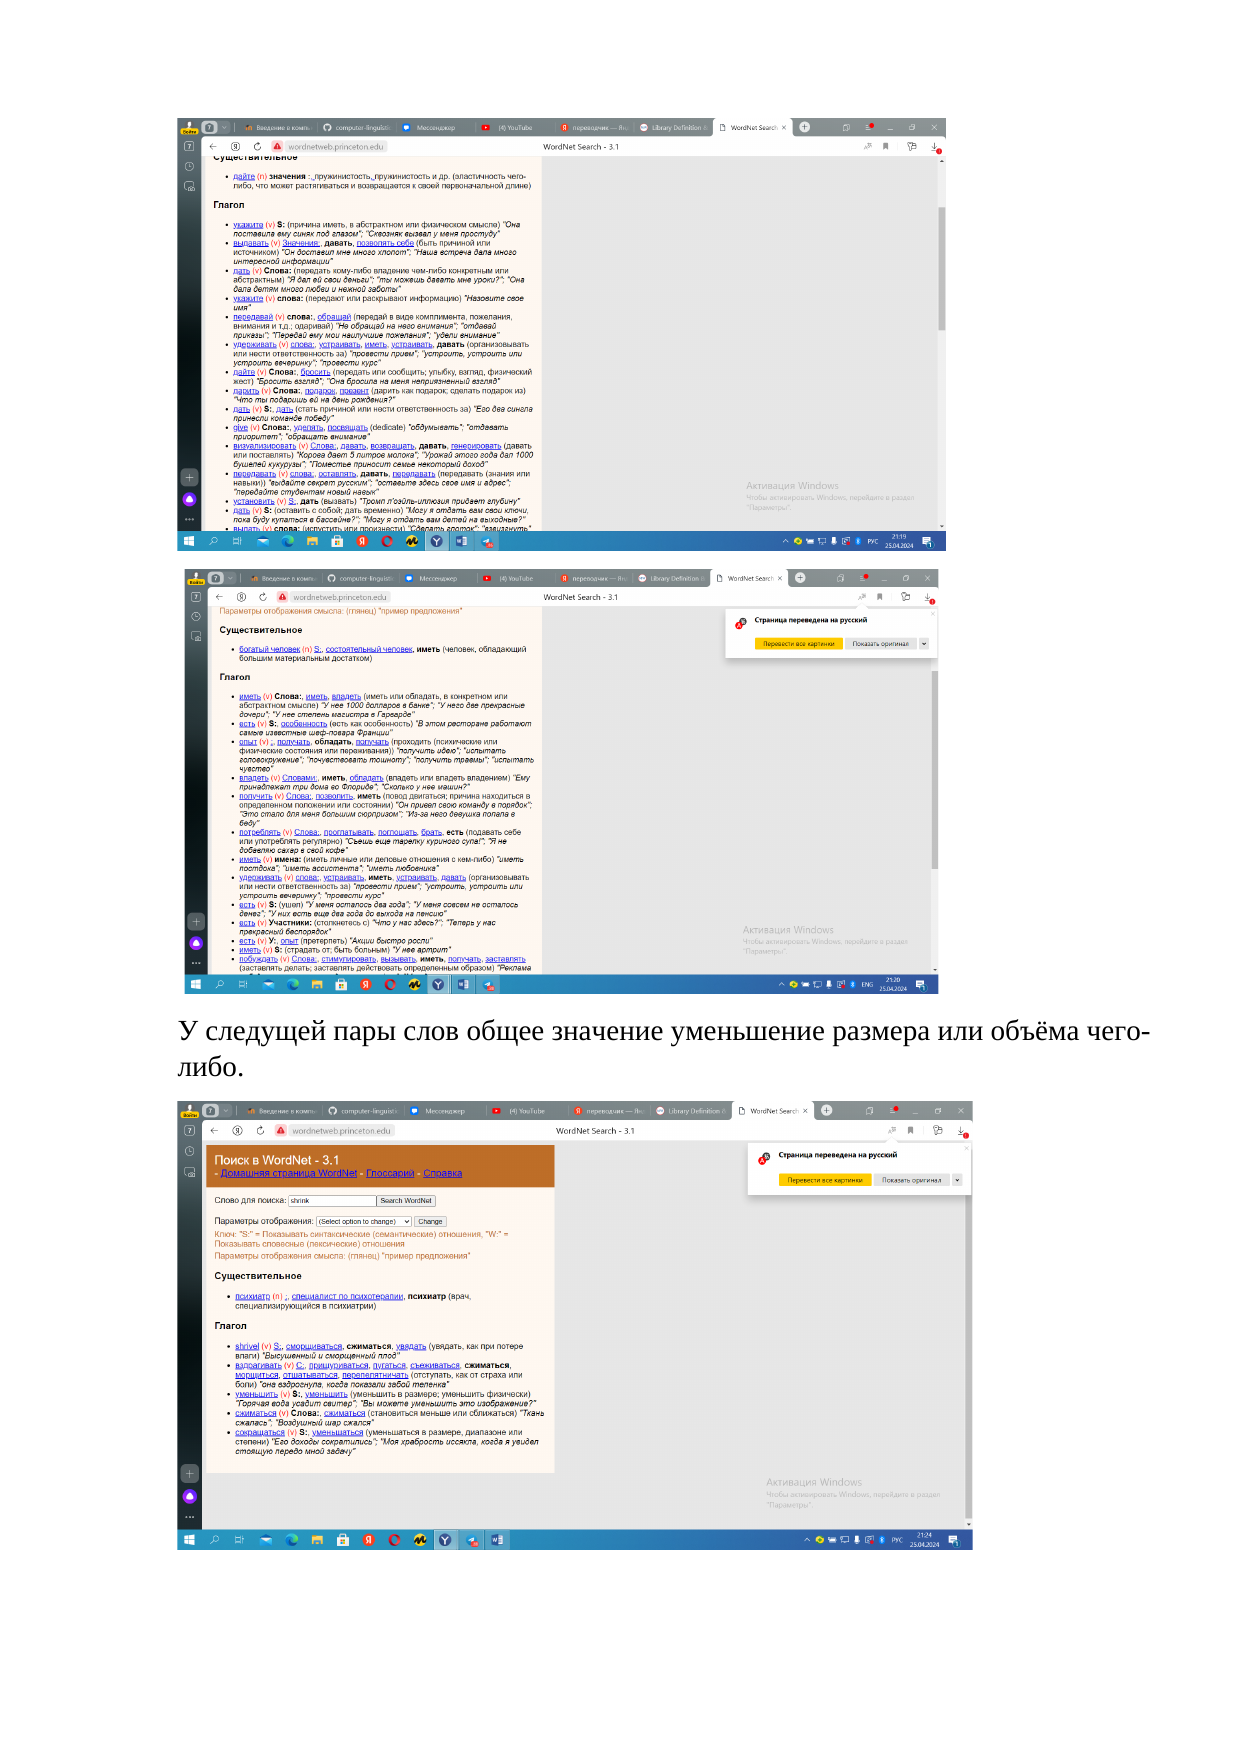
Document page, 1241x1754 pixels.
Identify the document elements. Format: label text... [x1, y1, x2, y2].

text У следущей пары слов общее значение уменьшение размера или объёма чего-либо. [177, 1013, 1152, 1082]
picture [177, 1101, 973, 1550]
picture [177, 118, 946, 551]
picture [184, 569, 939, 994]
